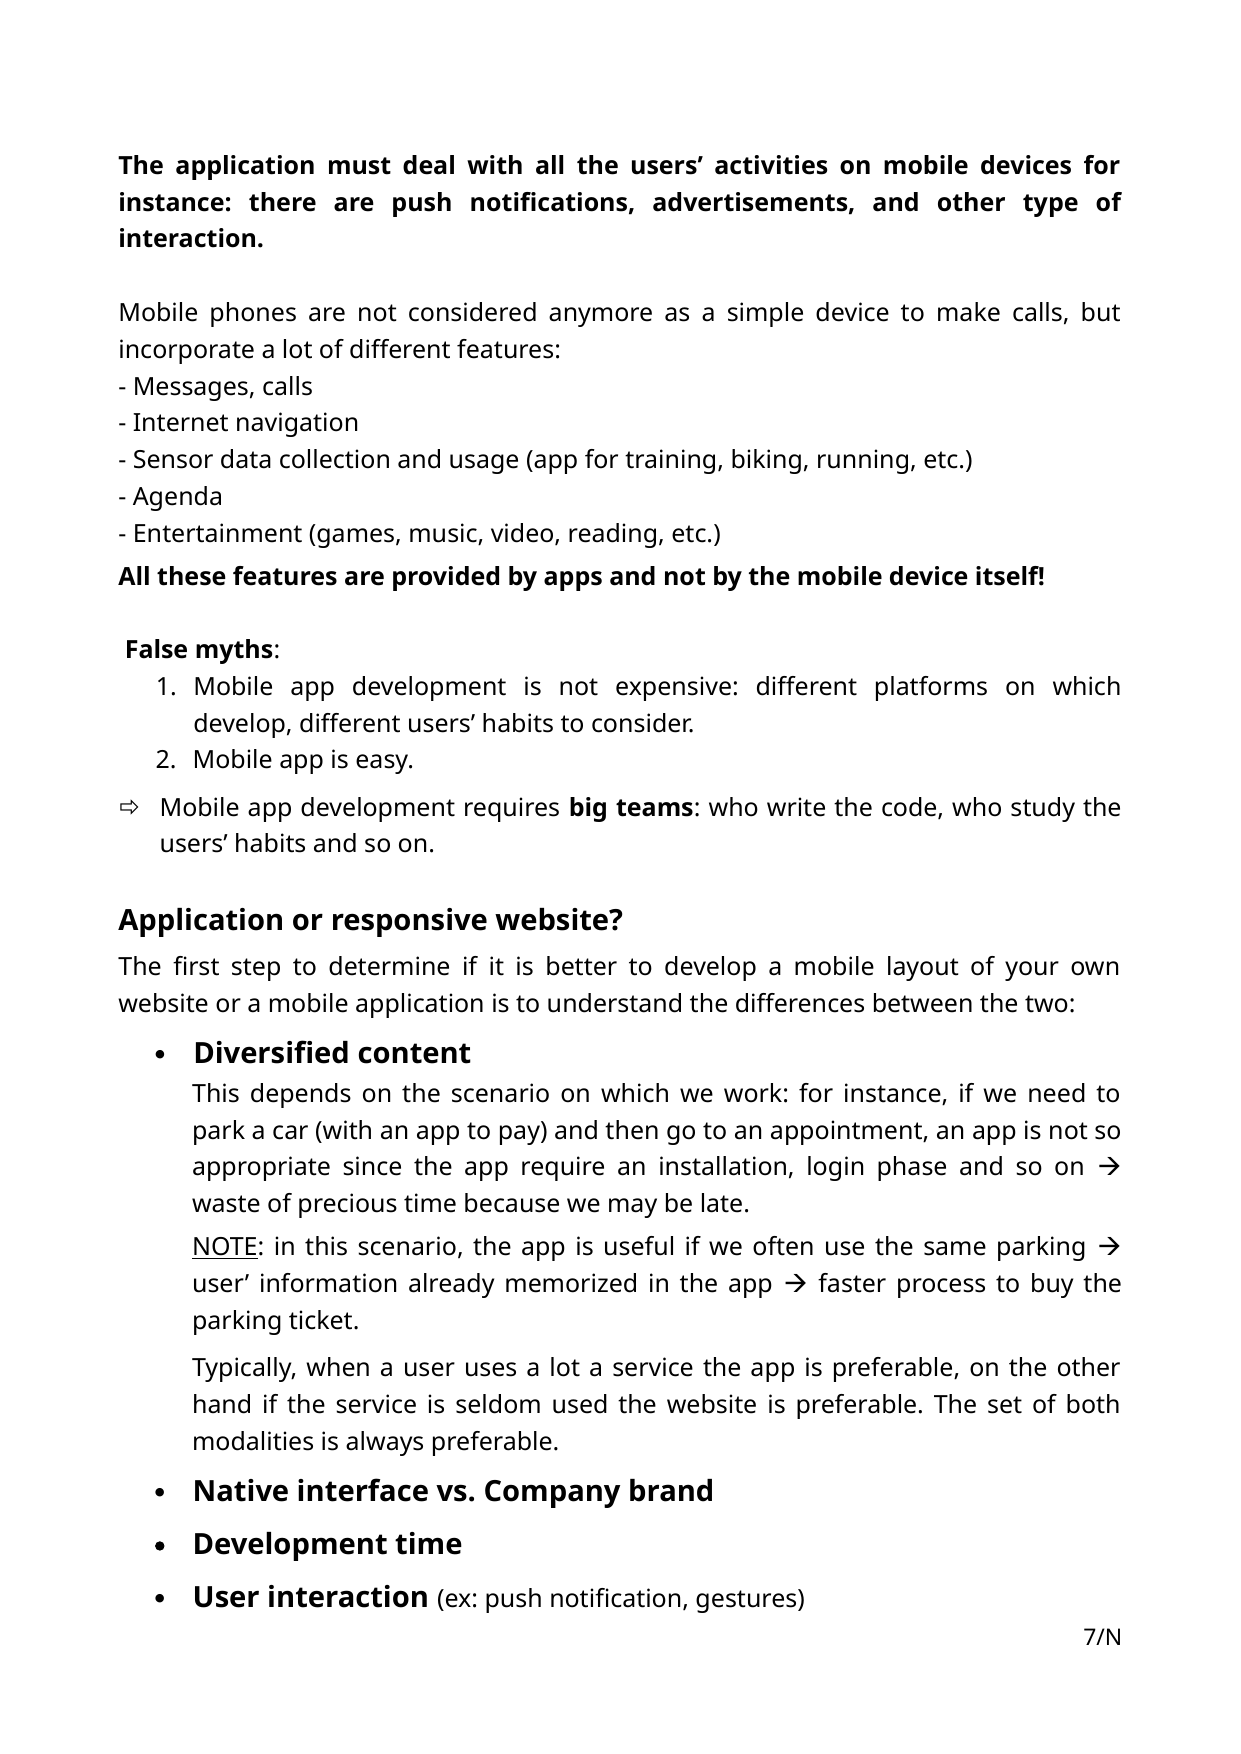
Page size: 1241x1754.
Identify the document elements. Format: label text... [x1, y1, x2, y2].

list Mobile app development requires big teams: who write the code, who study the users’ habits and so on. [118, 789, 1122, 860]
list Diversified content [156, 1033, 1122, 1072]
text Mobile phones are not considered anymore as a simple device to make calls, but incorporate a lot of different features: [118, 295, 1122, 366]
list Mobile app development is not expensive: different platforms on which develop, different users’ habits to consider. [156, 669, 1122, 739]
text - Messages, calls [118, 368, 1122, 402]
text This depends on the scenario on which we work: for instance, if we need to park a car (with an app to pay) and then go to an appointment, an app is not so appropriate since the app require an installation, login phase and so on waste of precious time because we may be late. [192, 1076, 1122, 1220]
text - Internet navigation [118, 405, 1122, 439]
text All these features are provided by apps and not by the mobile device itself! [118, 558, 1122, 592]
text - Entertainment (games, music, video, reading, etc.) [118, 515, 1122, 549]
text - Sensor data collection and usage (app for training, biking, running, etc.) [118, 442, 1122, 476]
list Native interface vs. Company brand [155, 1470, 1122, 1510]
text The application must deal with all the users’ activities on mobile devices for instance: there are push notifications, advertisements, and other type of interaction. [118, 148, 1122, 255]
text Typically, when a user uses a lot a service the app is preferable, on the other hand if the service is seldom used the website is preferable. The set of both modalities is always preferable. [192, 1349, 1122, 1457]
text - Agenda [118, 478, 1122, 513]
list Mobile app is easy. [155, 742, 1122, 776]
text False myths: [118, 632, 1122, 666]
text The first step to determine if it is better to develop a mobile layout of your own website or a mobile application is to understand the differences between the two: [118, 949, 1122, 1019]
text NOTE: in this scenario, the app is useful if we often use the same parking user’ information already memorized in the app faster process to buy the parking ticket. [192, 1229, 1122, 1336]
text Application or responsive website? [118, 900, 1122, 939]
list User interaction (ex: push notification, gestures) [155, 1577, 1122, 1616]
list Development time [155, 1523, 1122, 1563]
